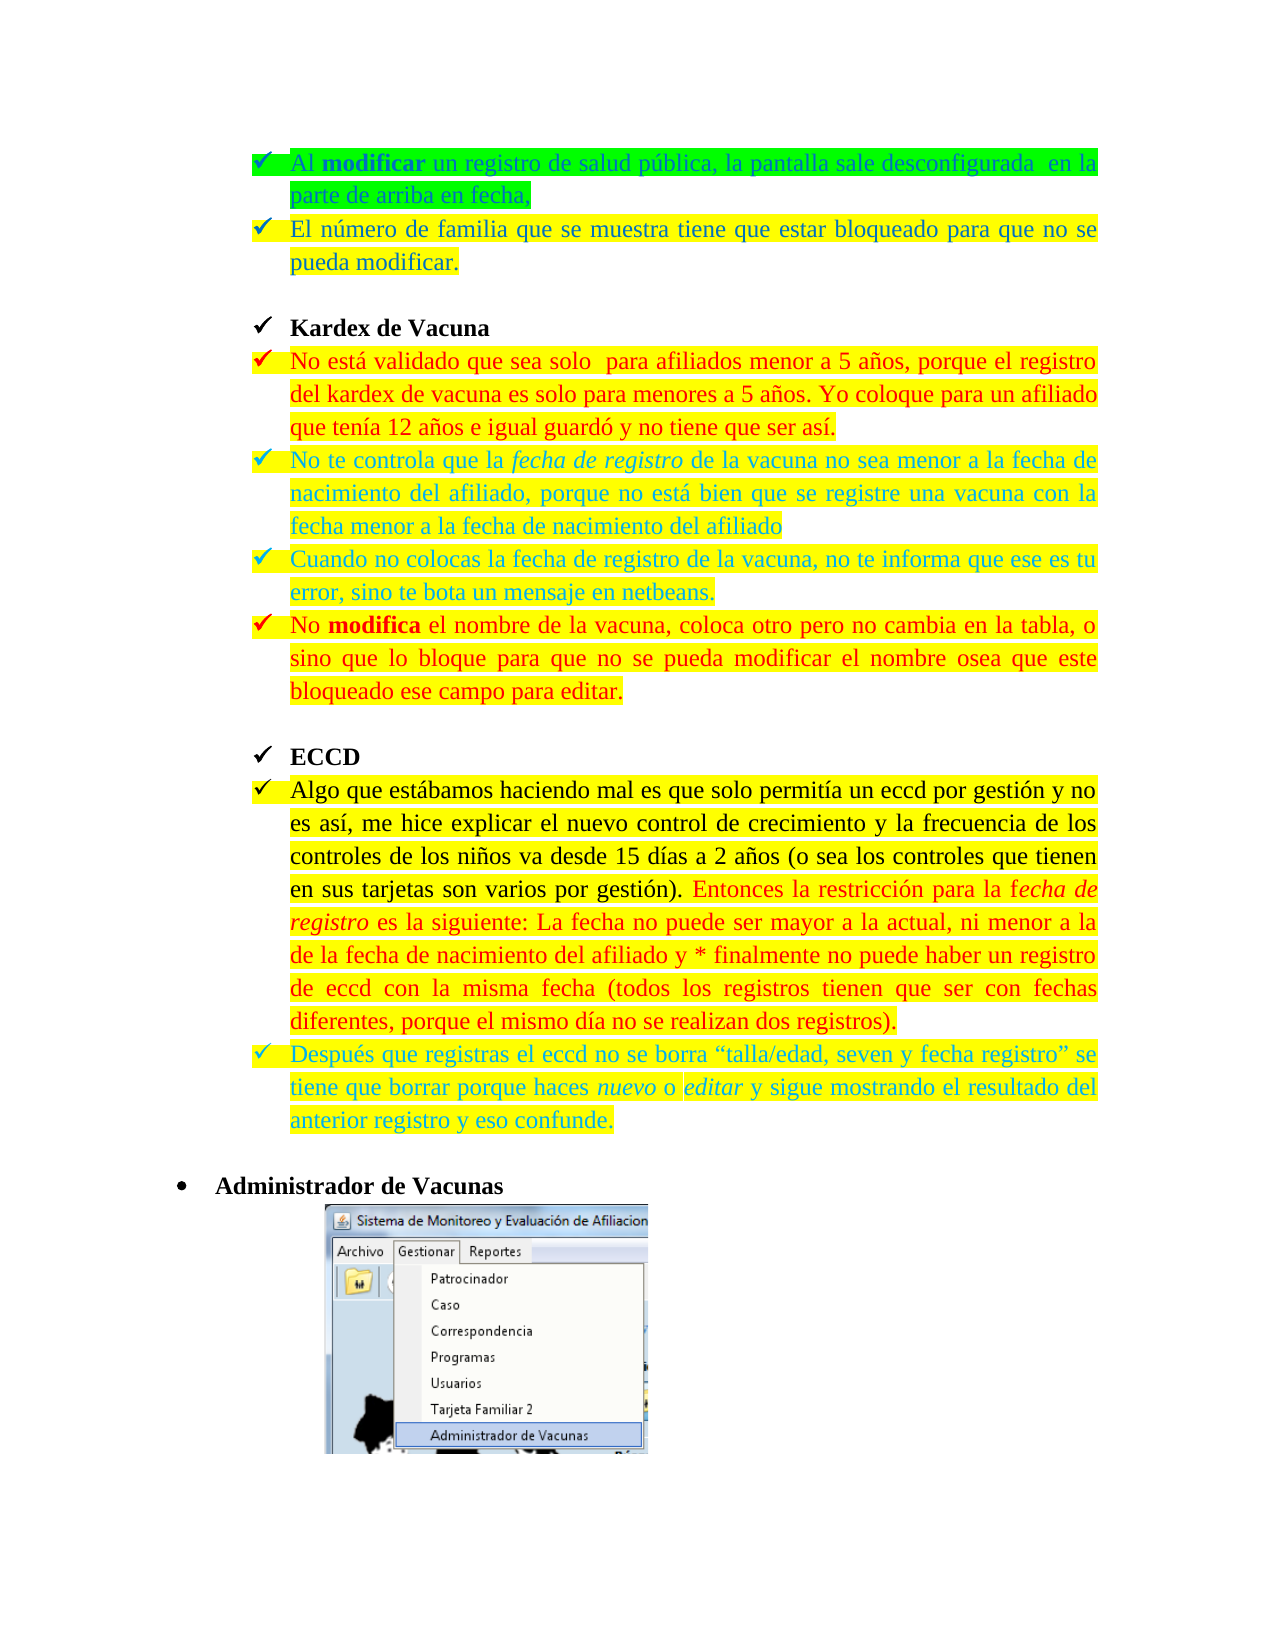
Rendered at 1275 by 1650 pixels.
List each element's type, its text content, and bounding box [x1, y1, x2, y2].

list Kardex de Vacuna [252, 313, 1098, 341]
list No modifica el nombre de la vacuna, coloca otro pero no cambia en la tabla, o sino que lo bloque para que no se pueda modificar el nombre osea que este bloqueado ese campo para editar. [252, 639, 1098, 705]
list El número de familia que se muestra tiene que estar bloqueado para que no se pueda modificar. [252, 242, 1098, 275]
list No está validado que sea solo para afiliados menor a 5 años, porque el registro del kardex de vacuna es solo para menores a 5 años. Yo coloque para un afiliado que tenía 12 años e igual guardó y no tiene que ser así. [252, 374, 1098, 441]
list No te controla que la fecha de registro de la vacuna no sea menor a la fecha de nacimiento del afiliado, porque no está bien que se registre una vacuna con la fecha menor a la fecha de nacimiento del afiliado [252, 473, 1098, 539]
list Después que registras el eccd no se borra “talla/edad, seven y fecha registro” se tiene que borrar porque haces nuevo o editar y sigue mostrando el resultado del anterior registro y eso confunde. [252, 1068, 1098, 1134]
list ECCD [252, 742, 1098, 771]
list Al modificar un registro de salud pública, la pantalla sale desconfigurada en la parte de arriba en fecha, [252, 176, 1098, 209]
list Cuando no colocas la fecha de registro de la vacuna, no te informa que ese es tu error, sino te bota un mensaje en netbeans. [252, 573, 1098, 606]
picture [324, 1204, 649, 1454]
list Algo que estábamos haciendo mal es que solo permitía un eccd por gestión y no es así, me hice explicar el nuevo control de crecimiento y la frecuencia de los controles de los niños va desde 15 días a 2 años (o sea los controles que tienen en sus tarjetas son varios por gestión). Entonces la restricción para la fecha de registro es la siguiente: La fecha no puede ser mayor a la actual, ni menor a la de la fecha de nacimiento del afiliado y * finalmente no puede haber un registro de eccd con la misma fecha (todos los registros tienen que ser con fechas diferentes, porque el mismo día no se realizan dos registros). [252, 804, 1098, 1035]
list Administrador de Vacunas [177, 1171, 1098, 1200]
